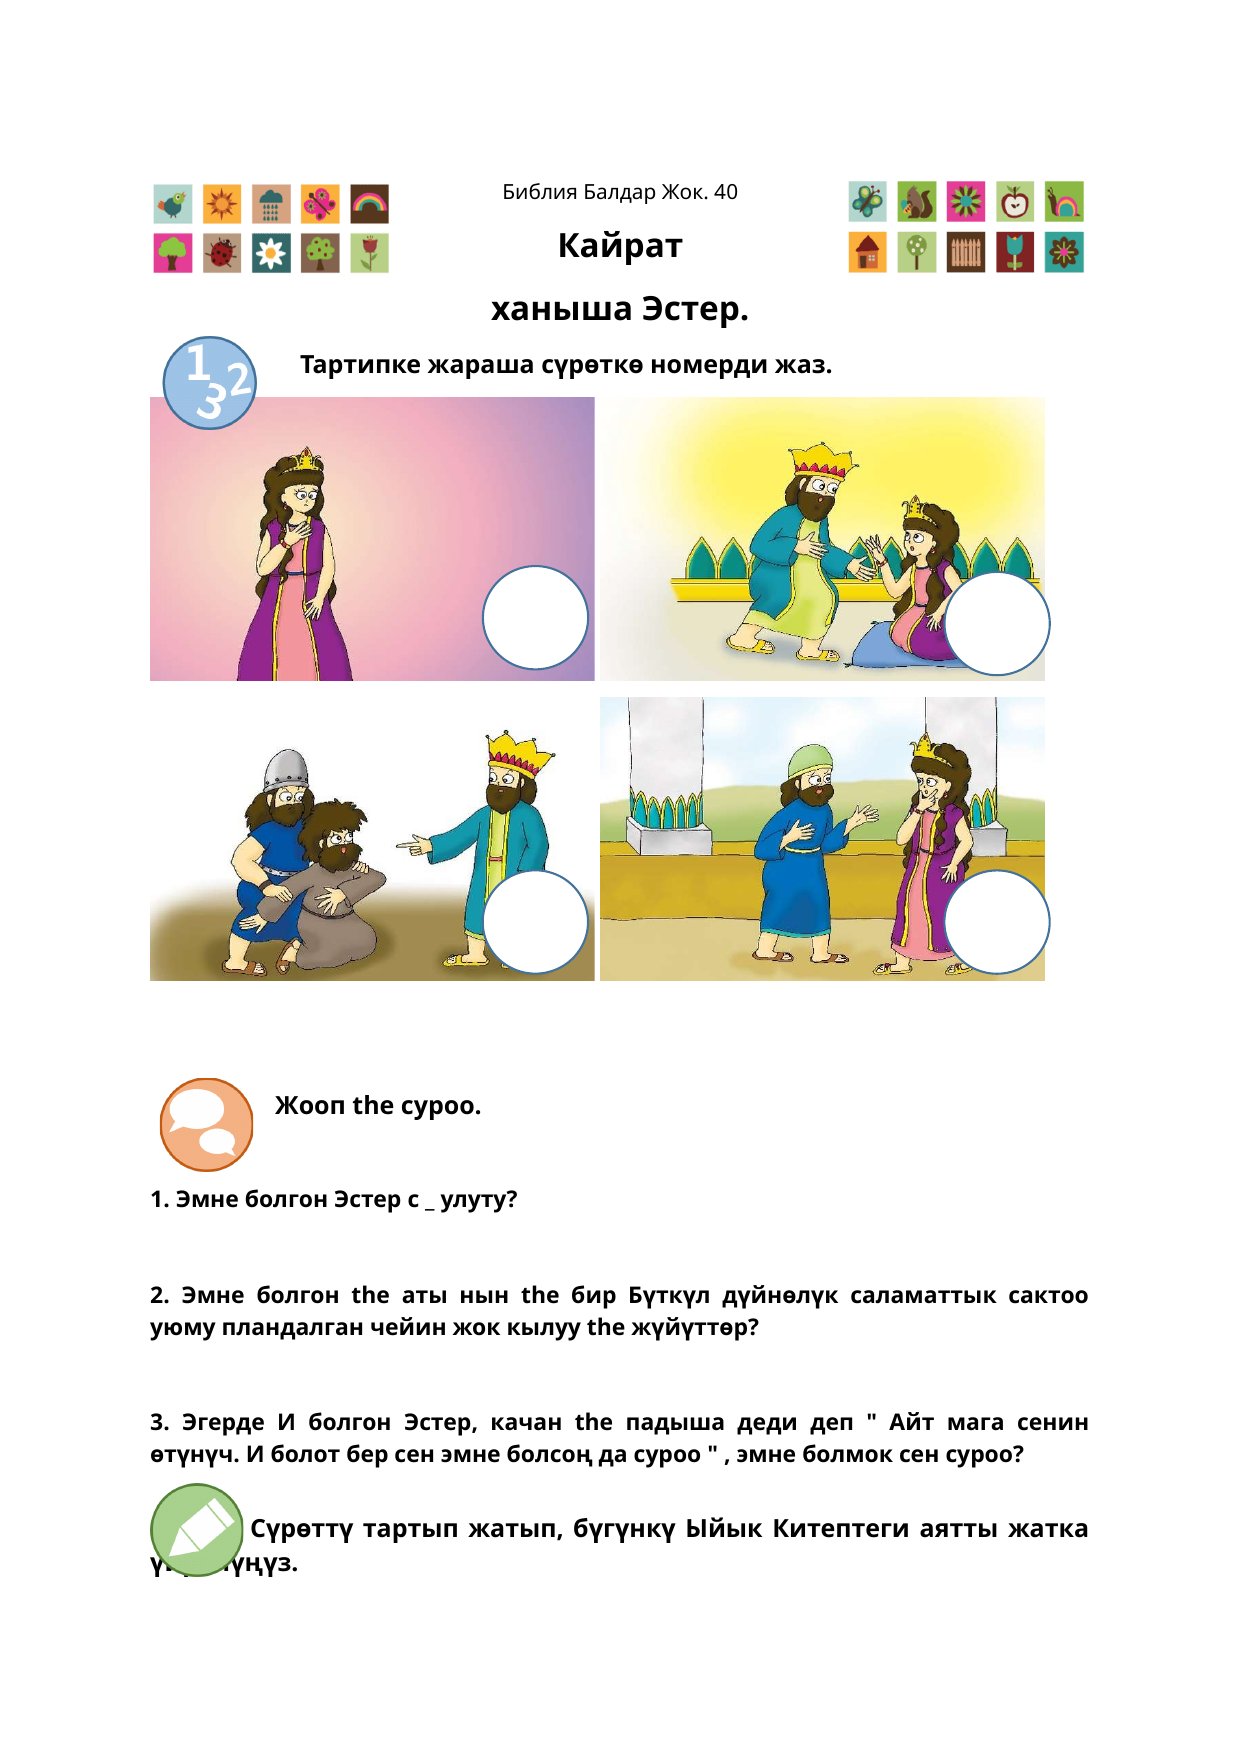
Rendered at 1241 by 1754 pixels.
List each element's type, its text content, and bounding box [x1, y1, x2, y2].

text Жооп the суроо. [254, 1088, 1090, 1122]
text 3. Эгерде И болгон Эстер, качан the падыша деди деп " Айт мага сенин өтүнүч. И болот бер сен эмне болсоң да суроо " , эмне болмок сен суроо? [150, 1406, 1090, 1469]
text ханыша Эстер. [150, 284, 1090, 330]
picture [600, 397, 1045, 681]
picture [150, 1483, 244, 1577]
picture [159, 1078, 254, 1172]
picture [843, 179, 1085, 277]
picture [600, 697, 1045, 981]
text Библия Балдар Жок. 40 [150, 177, 1090, 206]
text 2. Эмне болгон the аты нын the бир Бүткүл дүйнөлүк саламаттык сактоо уюму пландалган чейин жок кылуу the жүйүттөр? [150, 1279, 1090, 1342]
text Кайрат [396, 222, 843, 268]
text Тартипке жараша сүрөткө номерди жаз. [288, 346, 1090, 381]
text 1. Эмне болгон Эстер с _ улуту? [150, 1183, 1090, 1215]
picture [150, 697, 595, 981]
picture [150, 183, 396, 277]
picture [150, 317, 595, 681]
text Сүрөттү тартып жатып, бүгүнкү Ыйык Китептеги аятты жатка үйрөнүңүз. [150, 1511, 1090, 1579]
